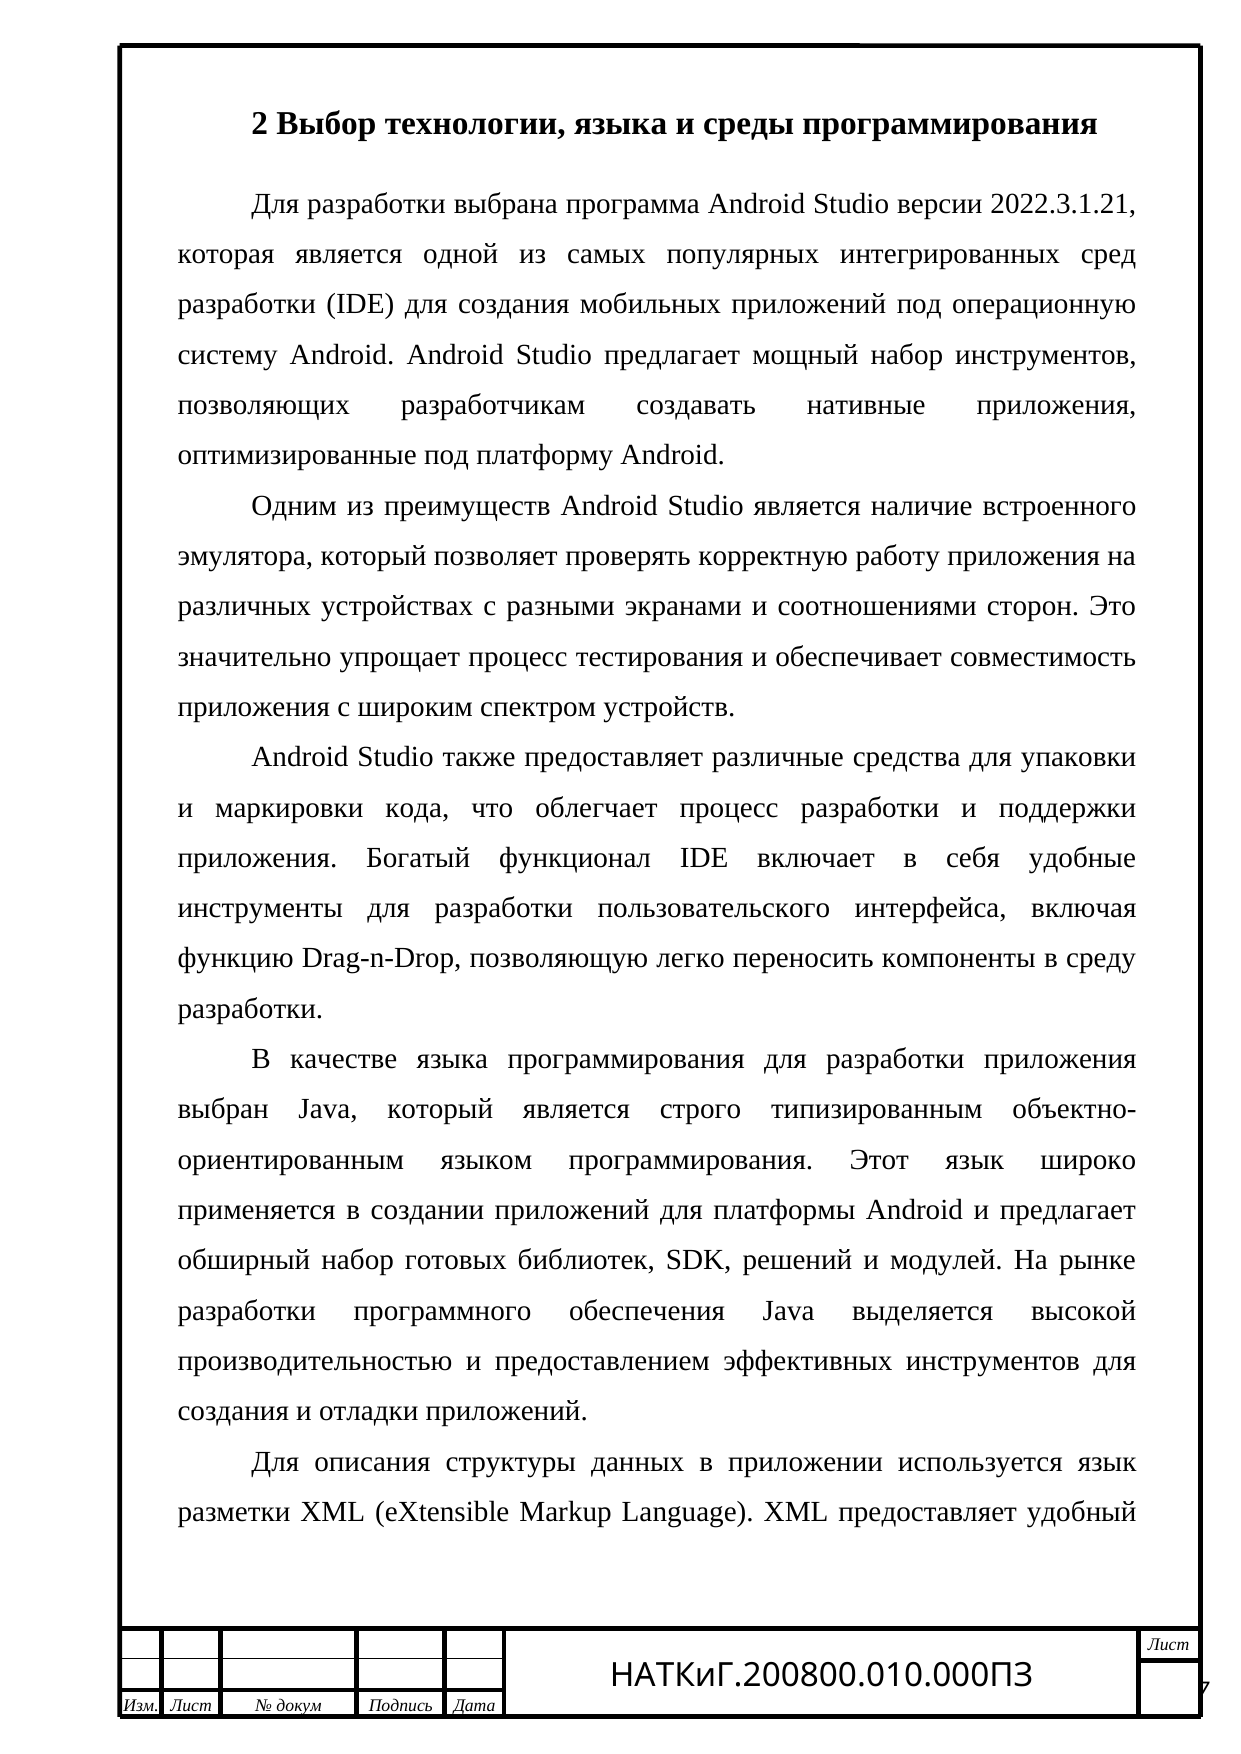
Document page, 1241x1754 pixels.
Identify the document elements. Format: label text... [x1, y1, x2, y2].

text Android Studio также предоставляет различные средства для упаковки и маркировки кода, что облегчает процесс разработки и поддержки приложения. Богатый функционал IDE включает в себя удобные инструменты для разработки пользовательского интерфейса, включая функцию Drag-n-Drop, позволяющую легко переносить компоненты в среду разработки. [177, 739, 1137, 1024]
subtitle 2 Выбор технологии, языка и среды программирования [177, 103, 1152, 142]
text Для разработки выбрана программа Android Studio версии 2022.3.1.21, которая является одной из самых популярных интегрированных сред разработки (IDE) для создания мобильных приложений под операционную систему Android. Android Studio предлагает мощный набор инструментов, позволяющих разработчикам создавать нативные приложения, оптимизированные под платформу Android. [177, 186, 1137, 471]
text В качестве языка программирования для разработки приложения выбран Java, который является строго типизированным объектно-ориентированным языком программирования. Этот язык широко применяется в создании приложений для платформы Android и предлагает обширный набор готовых библиотек, SDK, решений и модулей. На рынке разработки программного обеспечения Java выделяется высокой производительностью и предоставлением эффективных инструментов для создания и отладки приложений. [177, 1041, 1137, 1427]
text Одним из преимуществ Android Studio является наличие встроенного эмулятора, который позволяет проверять корректную работу приложения на различных устройствах с разными экранами и соотношениями сторон. Это значительно упрощает процесс тестирования и обеспечивает совместимость приложения с широким спектром устройств. [177, 488, 1137, 723]
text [177, 1444, 1137, 1528]
